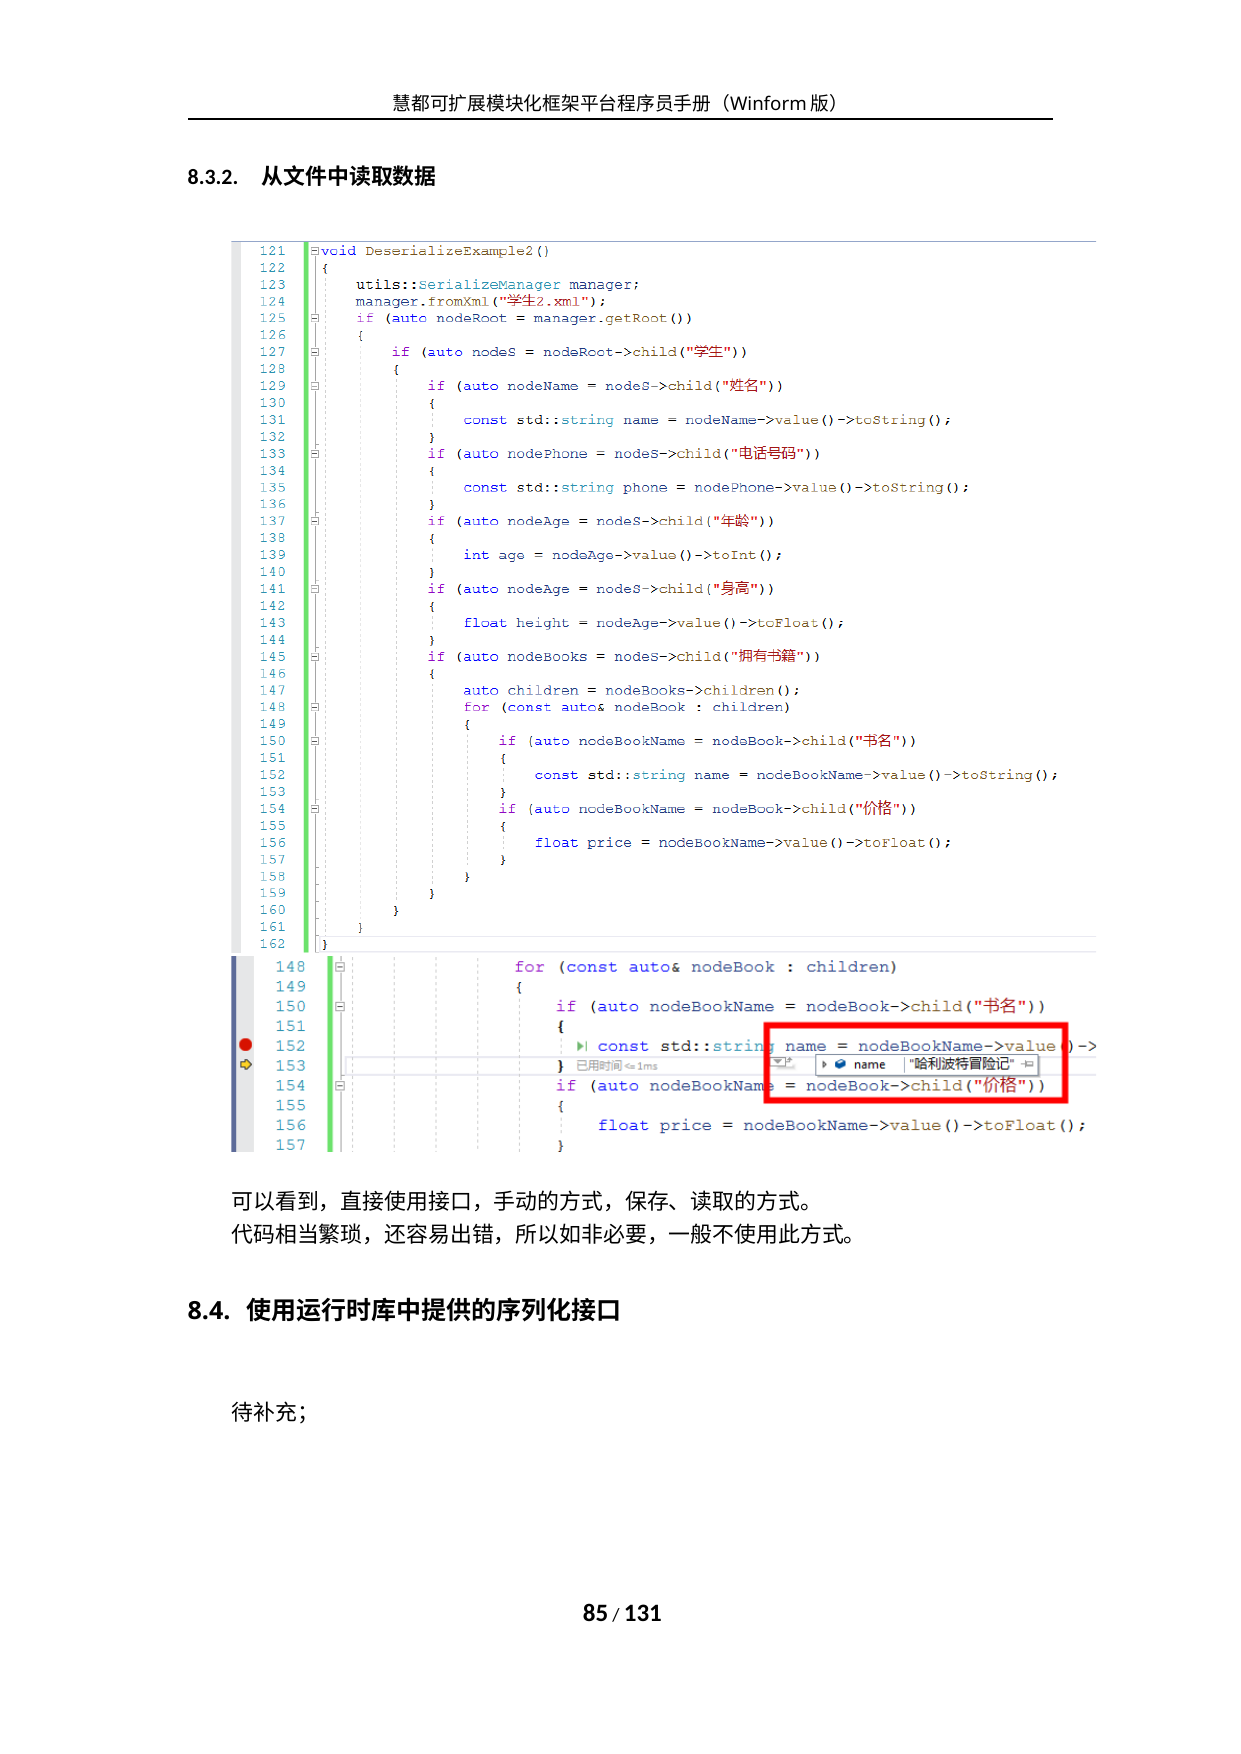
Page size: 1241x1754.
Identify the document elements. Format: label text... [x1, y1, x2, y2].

picture [231, 241, 1097, 953]
text 代码相当繁琐，还容易出错，所以如非必要，一般不使用此方式。 [187, 1216, 1053, 1249]
picture [231, 956, 1097, 1152]
subtitle 从文件中读取数据 [187, 158, 1053, 191]
text 待补充； [187, 1394, 1053, 1427]
text 可以看到，直接使用接口，手动的方式，保存、读取的方式。 [187, 1184, 1053, 1216]
subtitle 使用运行时库中提供的序列化接口 [187, 1276, 1053, 1341]
